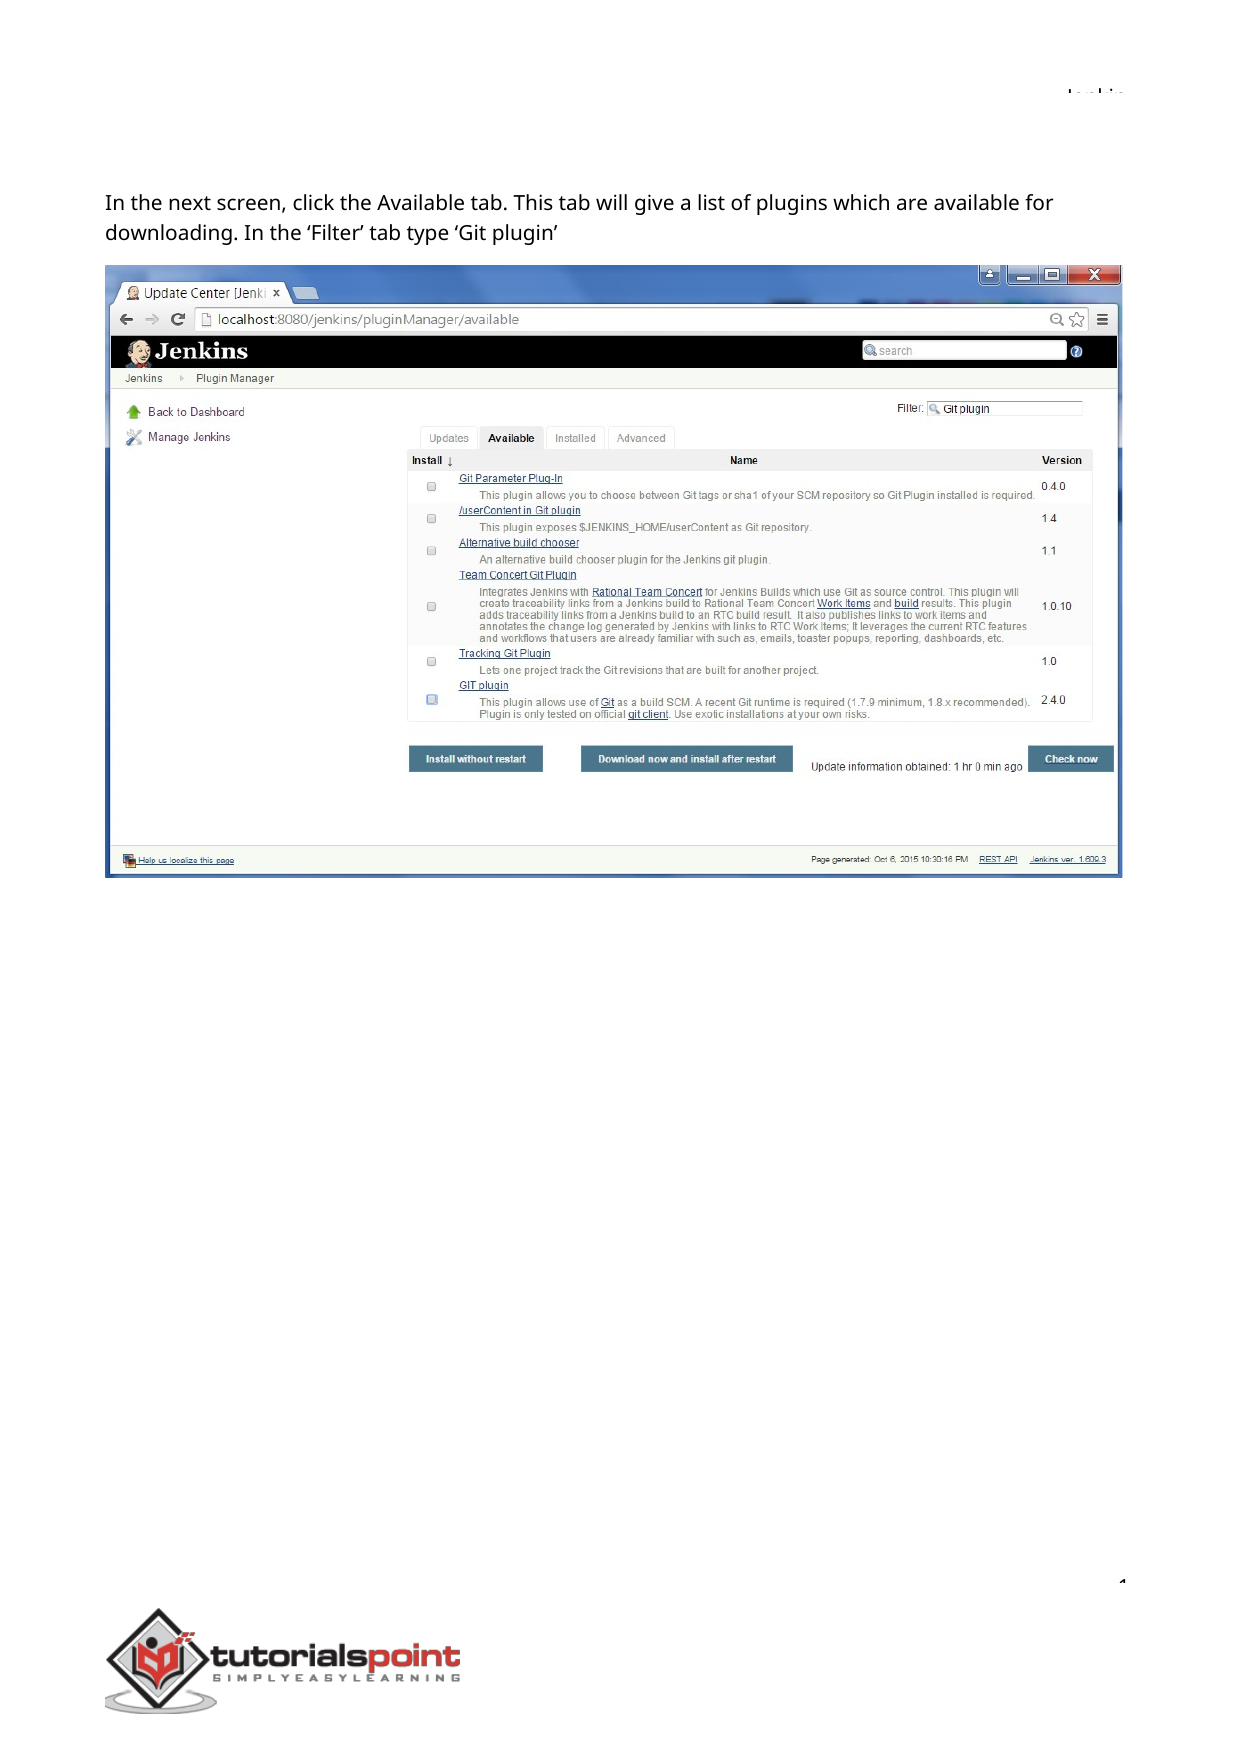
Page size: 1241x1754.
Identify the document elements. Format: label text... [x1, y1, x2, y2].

picture [105, 1608, 460, 1714]
text In the next screen, click the Available tab. This tab will give a list of plugins which are available for downloading. In the ‘Filter’ tab type ‘Git plugin’ [105, 188, 1128, 247]
picture [105, 265, 1123, 878]
